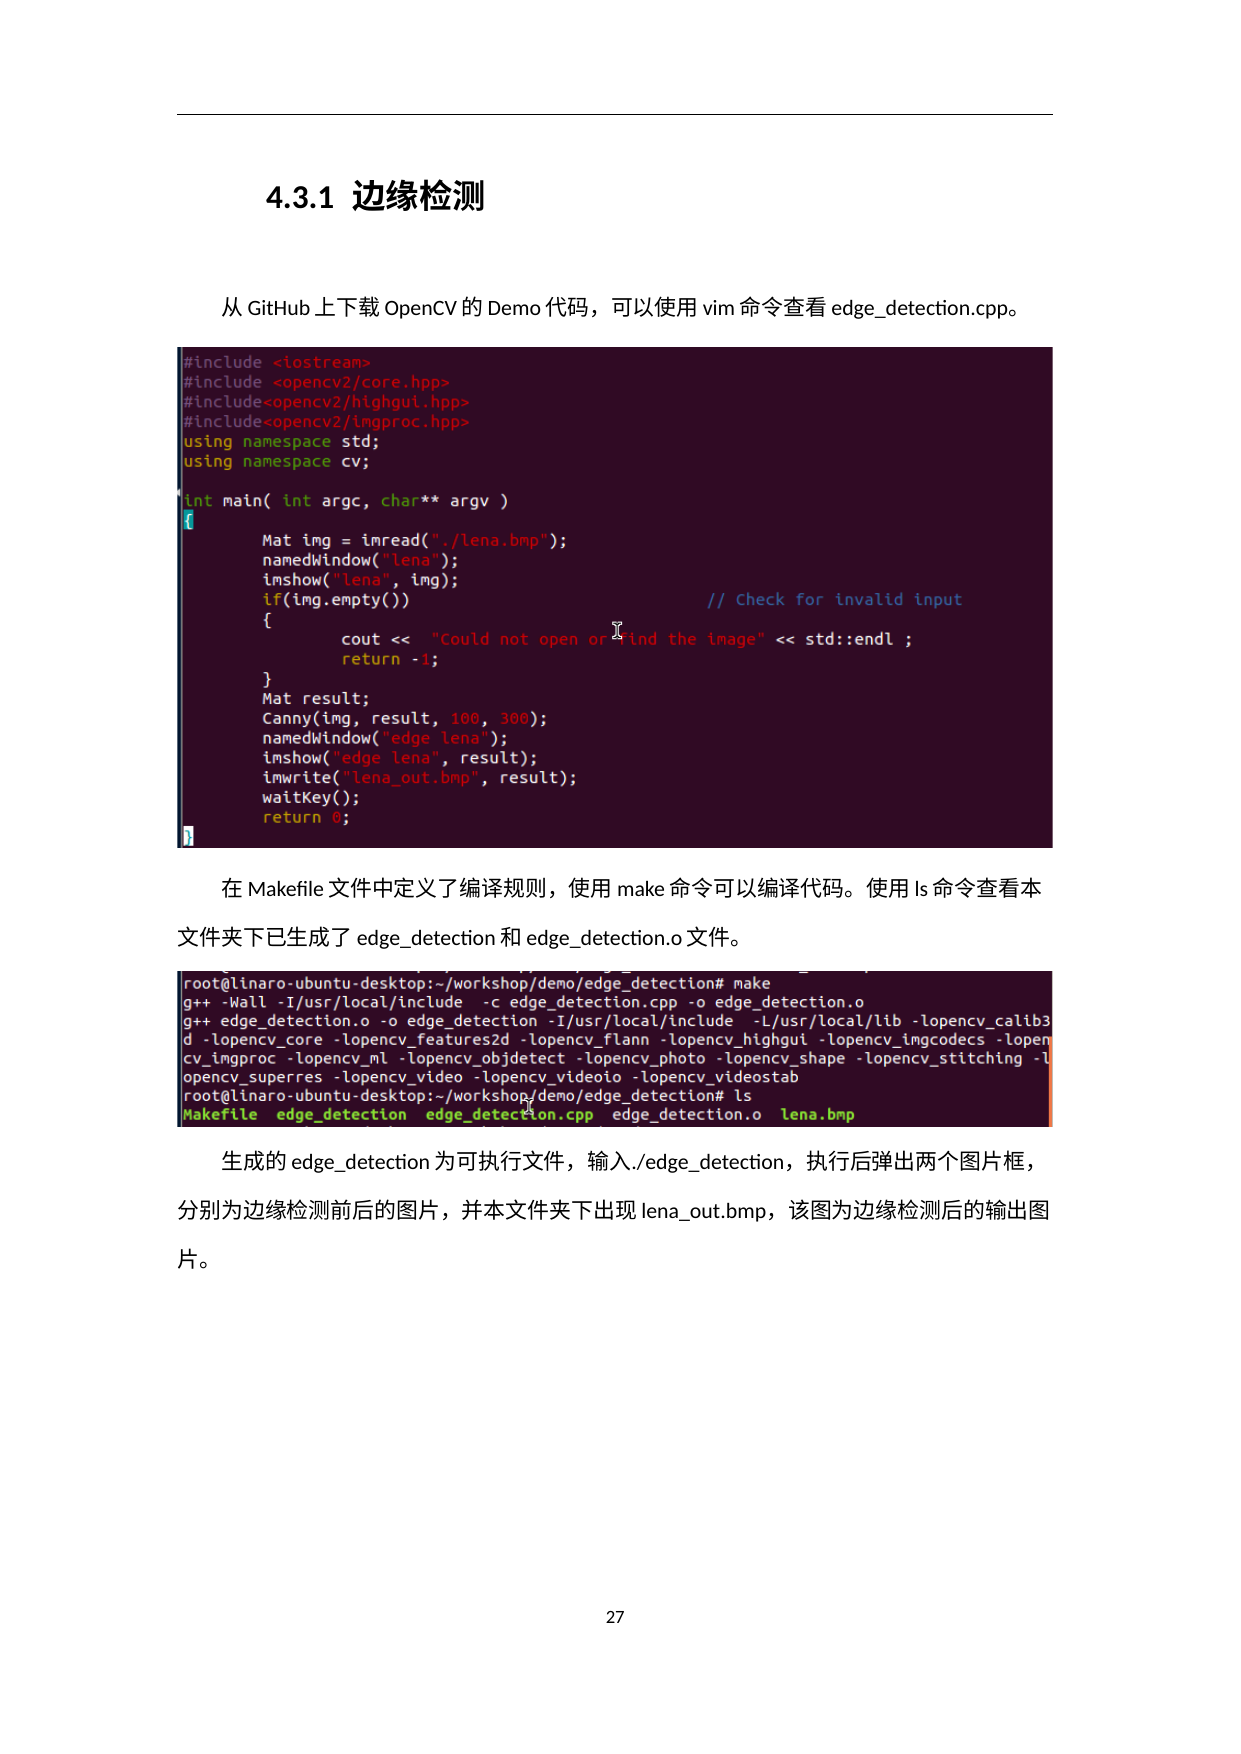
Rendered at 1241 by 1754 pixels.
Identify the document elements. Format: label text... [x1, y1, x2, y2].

subtitle 边缘检测 [266, 162, 1053, 227]
picture [177, 971, 1053, 1127]
text 生成的edge_detection为可执行文件，输入./edge_detection，执行后弹出两个图片框，分别为边缘检测前后的图片，并本文件夹下出现lena_out.bmp，该图为边缘检测后的输出图片。 [177, 1144, 1053, 1274]
text 从GitHub上下载OpenCV的Demo代码，可以使用vim命令查看edge_detection.cpp。 [177, 289, 1053, 322]
picture [177, 347, 1053, 848]
text 在Makefile文件中定义了编译规则，使用make命令可以编译代码。使用ls命令查看本文件夹下已生成了edge_detection和edge_detection.o文件。 [177, 871, 1053, 952]
